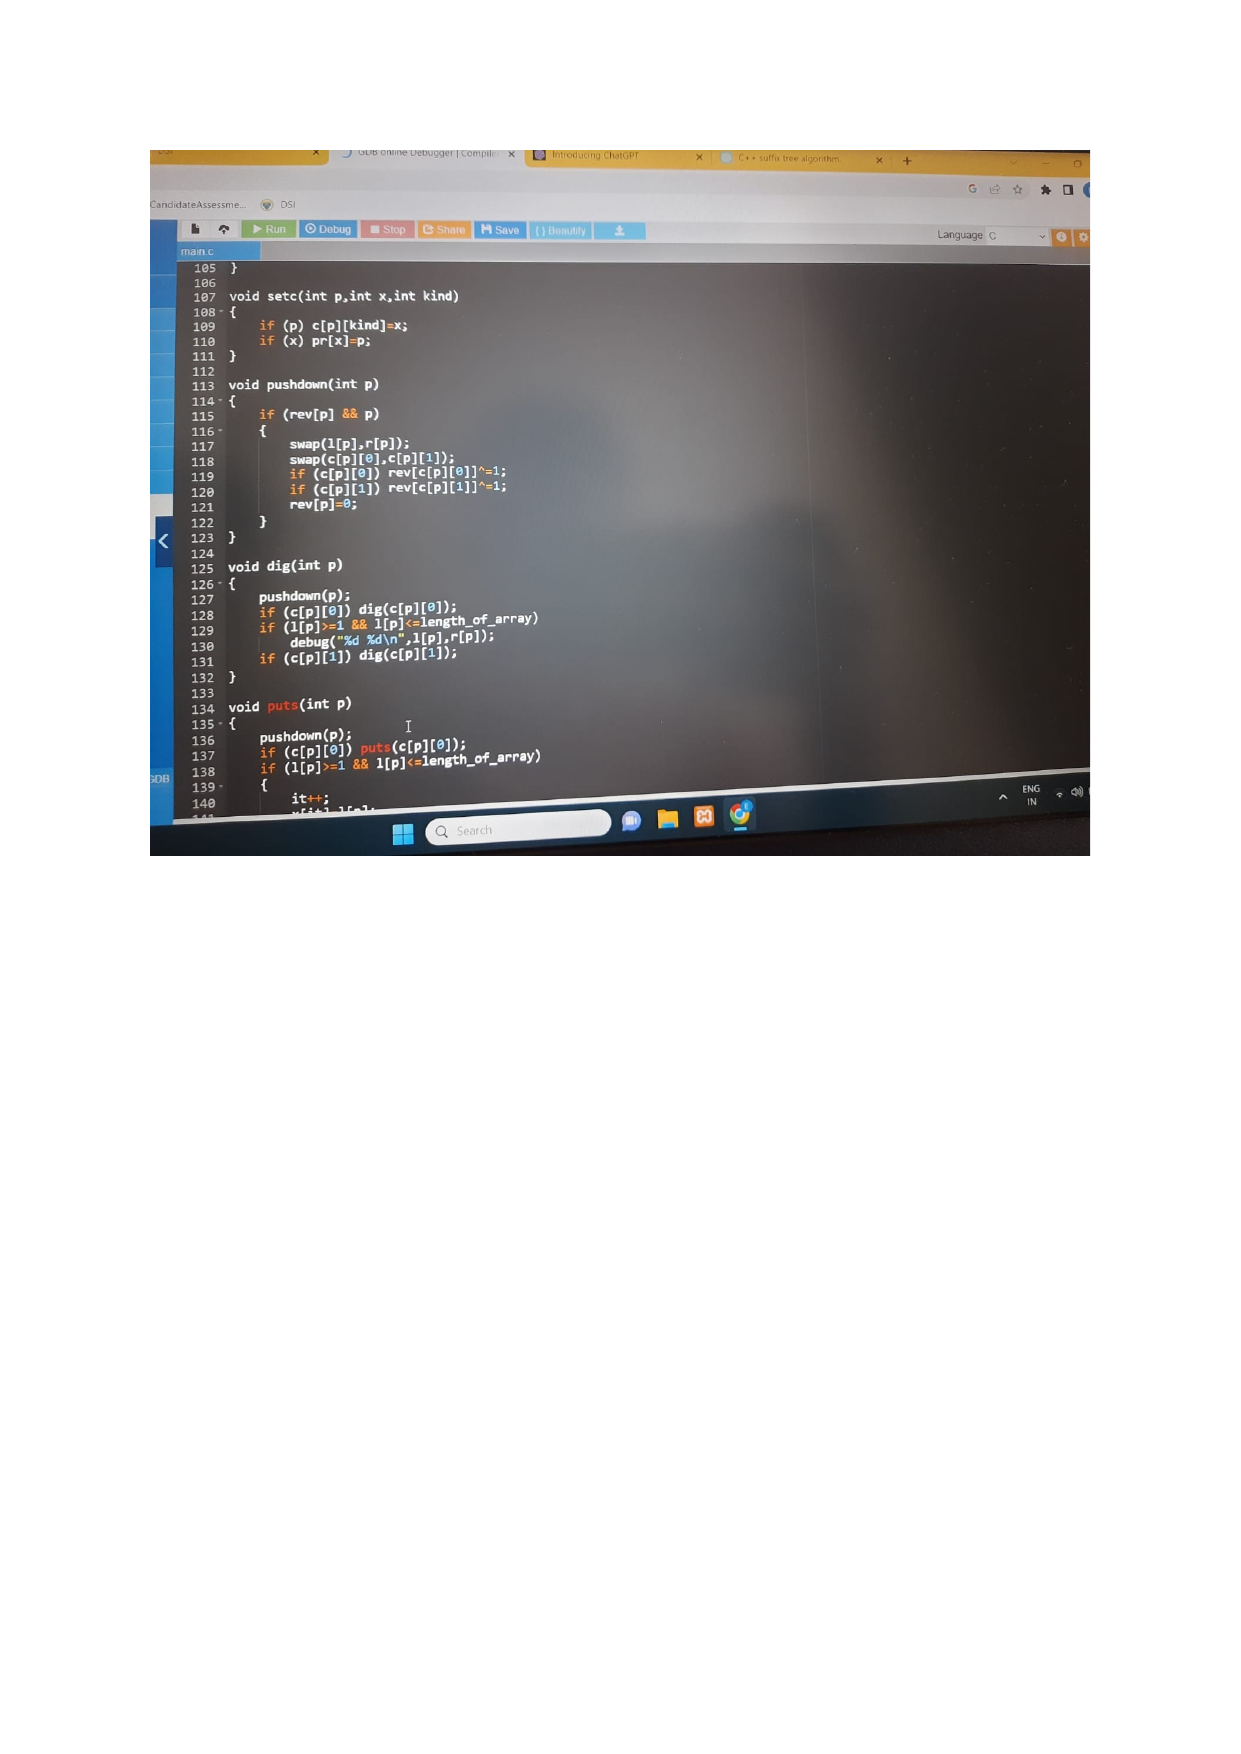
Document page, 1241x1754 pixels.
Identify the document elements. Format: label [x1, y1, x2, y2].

picture [150, 150, 1091, 856]
